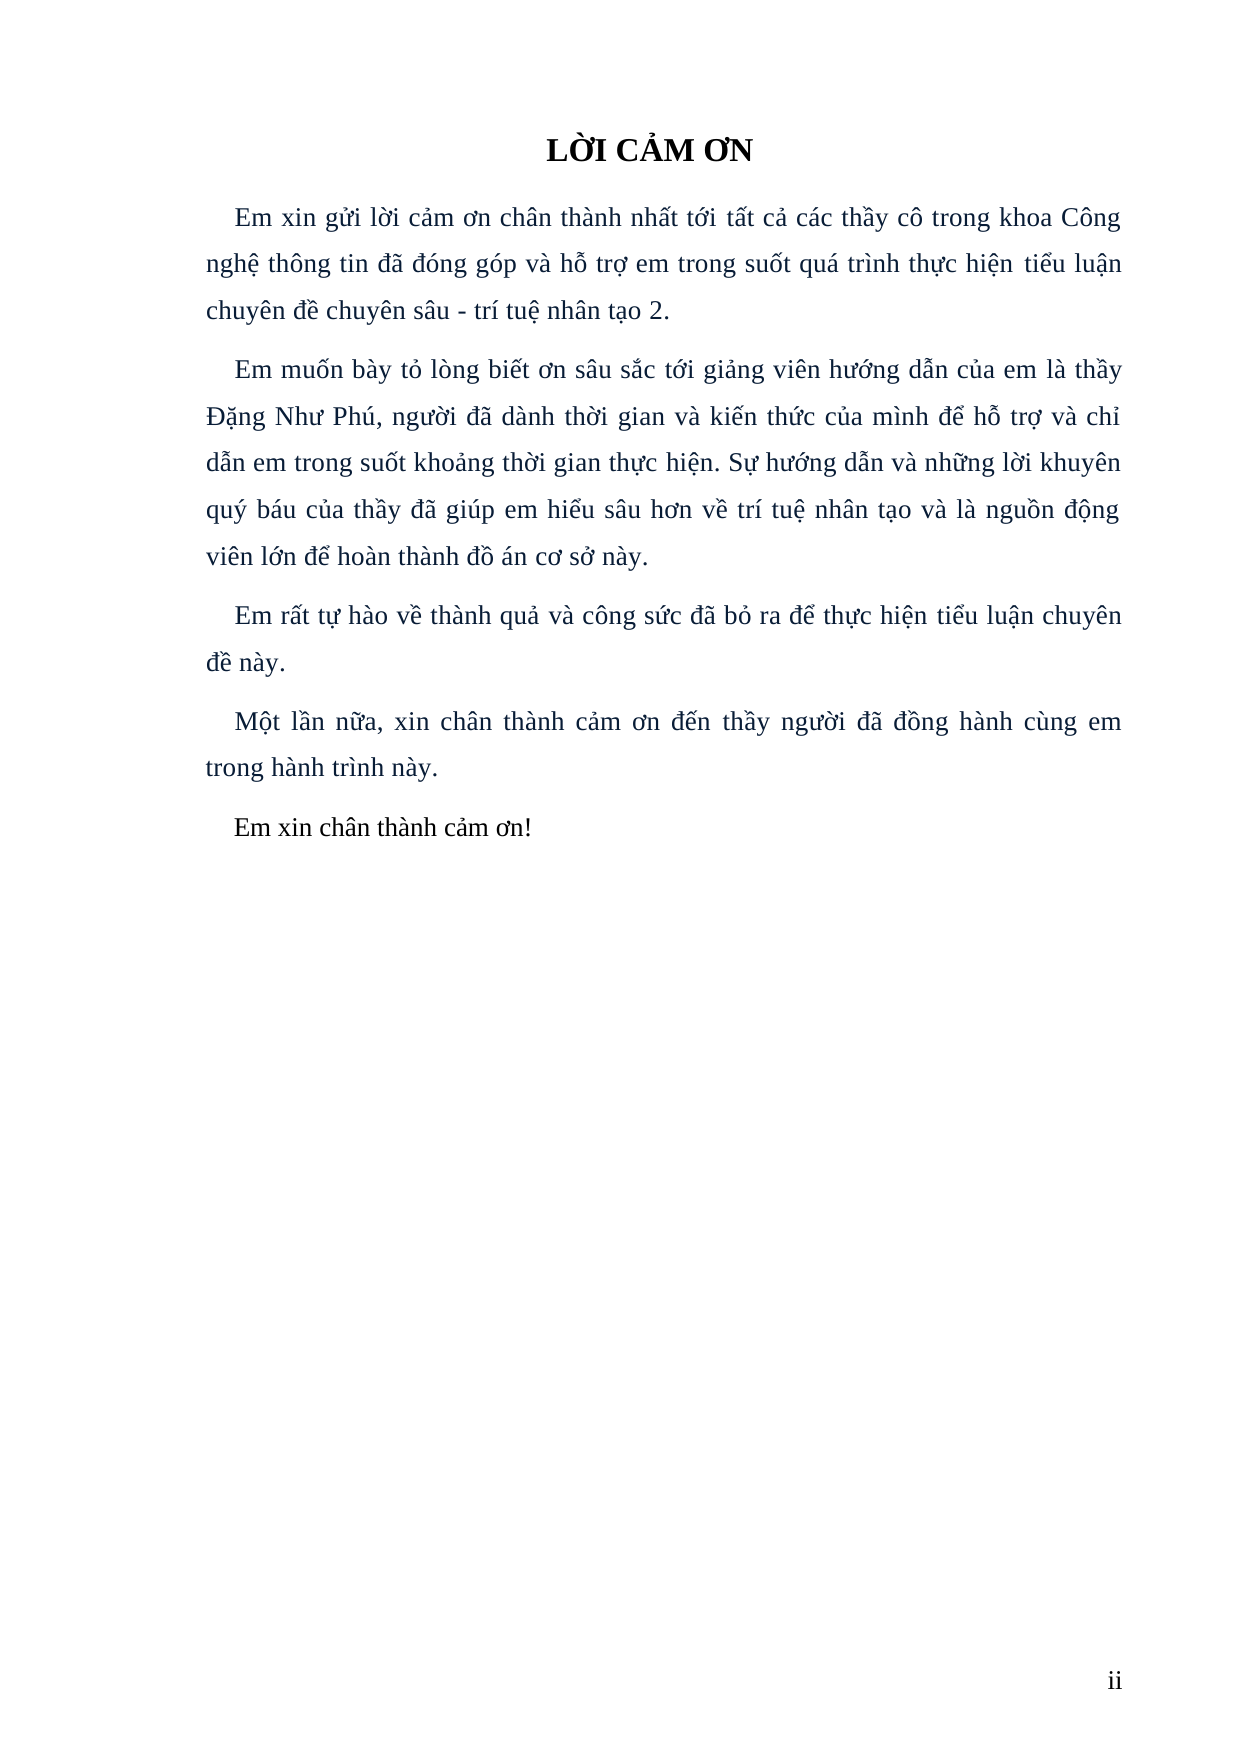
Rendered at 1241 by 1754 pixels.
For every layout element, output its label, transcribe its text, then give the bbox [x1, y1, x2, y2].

text Một lần nữa, xin chân thành cảm ơn đến thầy người đã đồng hành cùng em trong hành trình này. [205, 705, 1122, 783]
subtitle LỜI CẢM ƠN [177, 131, 1122, 169]
text Em xin chân thành cảm ơn! [177, 811, 1122, 842]
text Em rất tự hào về thành quả và công sức đã bỏ ra để thực hiện tiểu luận chuyên đề này. [206, 599, 1122, 677]
text Em xin gửi lời cảm ơn chân thành nhất tới tất cả các thầy cô trong khoa Công nghệ thông tin đã đóng góp và hỗ trợ em trong suốt quá trình thực hiện tiểu luận chuyên đề chuyên sâu - trí tuệ nhân tạo 2. [206, 201, 1122, 325]
text Em muốn bày tỏ lòng biết ơn sâu sắc tới giảng viên hướng dẫn của em là thầy Đặng Như Phú, người đã dành thời gian và kiến thức của mình để hỗ trợ và chỉ dẫn em trong suốt khoảng thời gian thực hiện. Sự hướng dẫn và những lời khuyên quý báu của thầy đã giúp em hiểu sâu hơn về trí tuệ nhân tạo và là nguồn động viên lớn để hoàn thành đồ án cơ sở này. [206, 353, 1122, 571]
